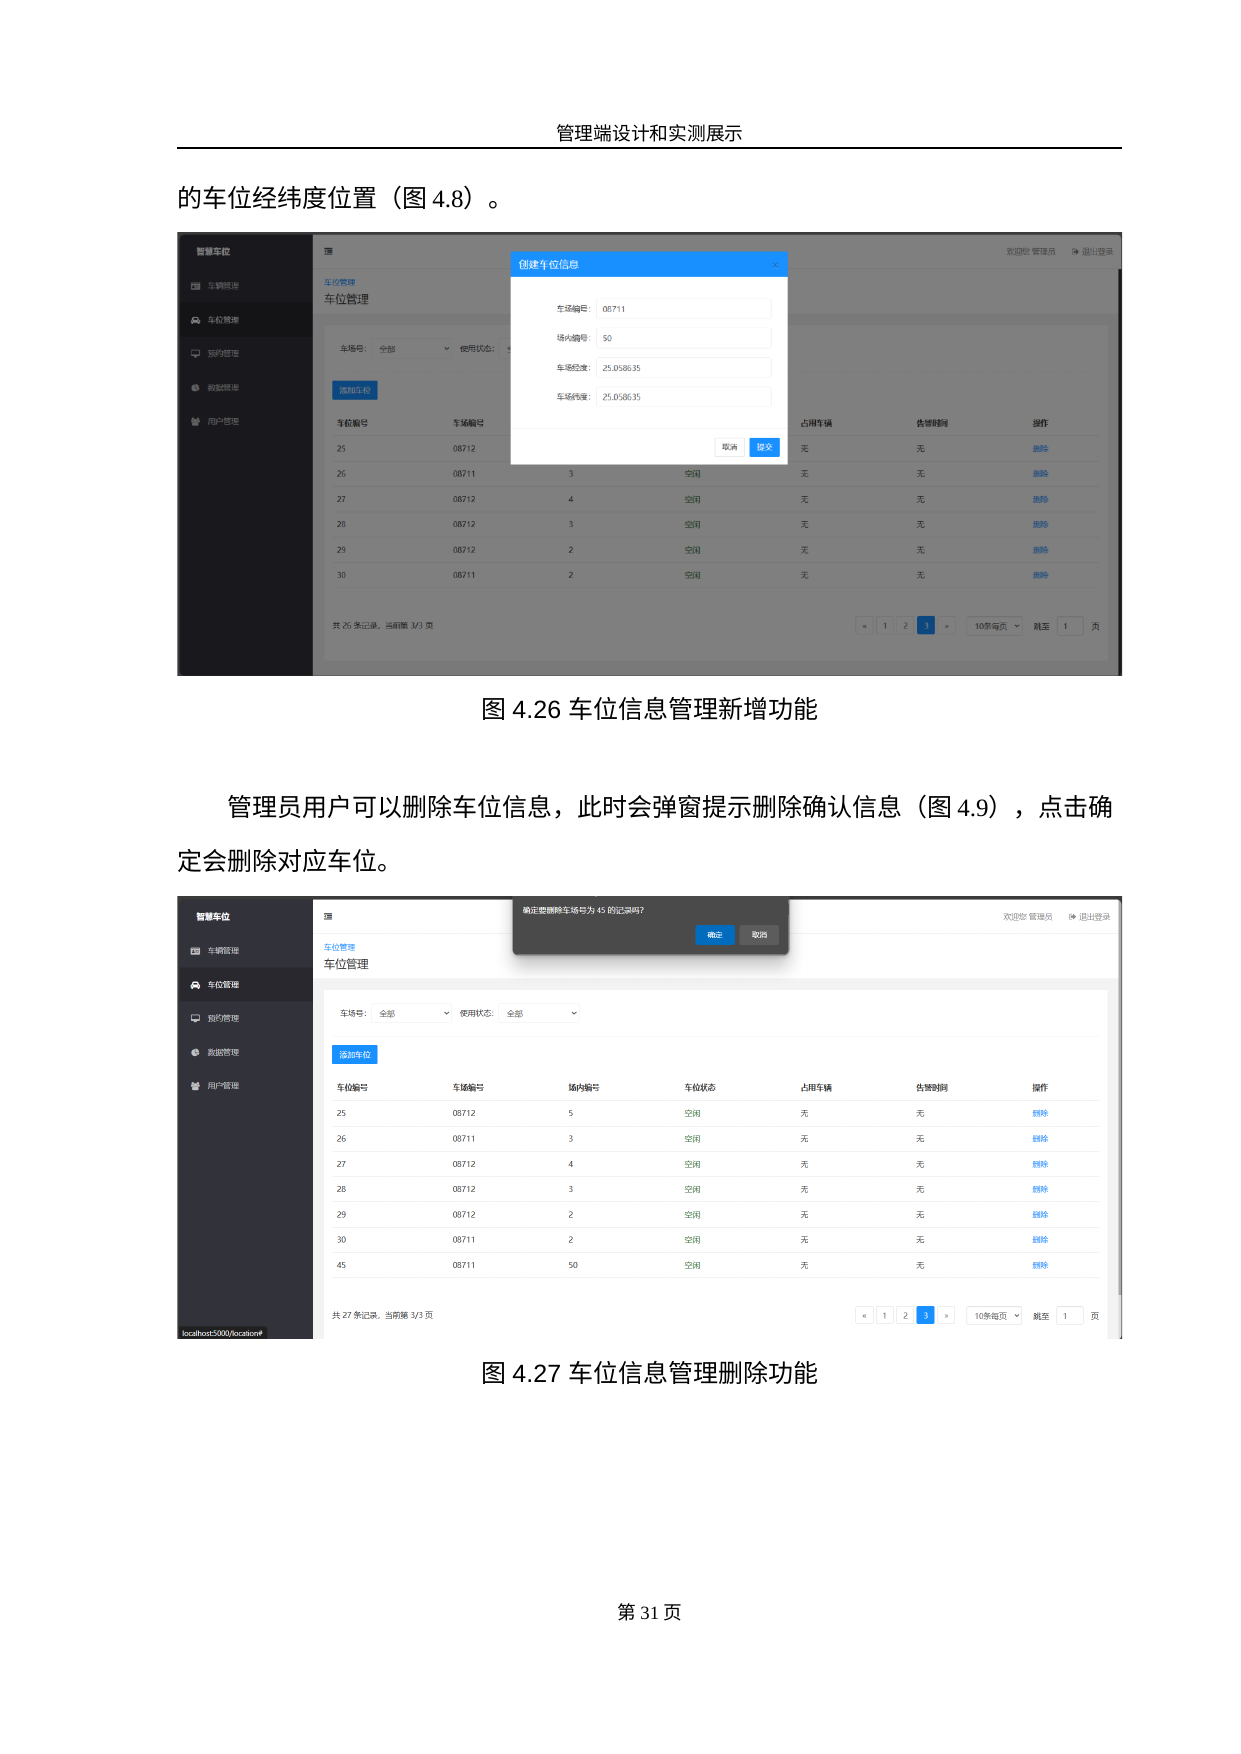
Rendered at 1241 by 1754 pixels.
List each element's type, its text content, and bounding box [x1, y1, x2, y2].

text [177, 178, 1122, 214]
picture [177, 896, 1123, 1339]
picture [177, 232, 1123, 676]
text 管理员用户可以删除车位信息，此时会弹窗提示删除确认信息（图4.9），点击确定会删除对应车位。 [177, 787, 1122, 878]
